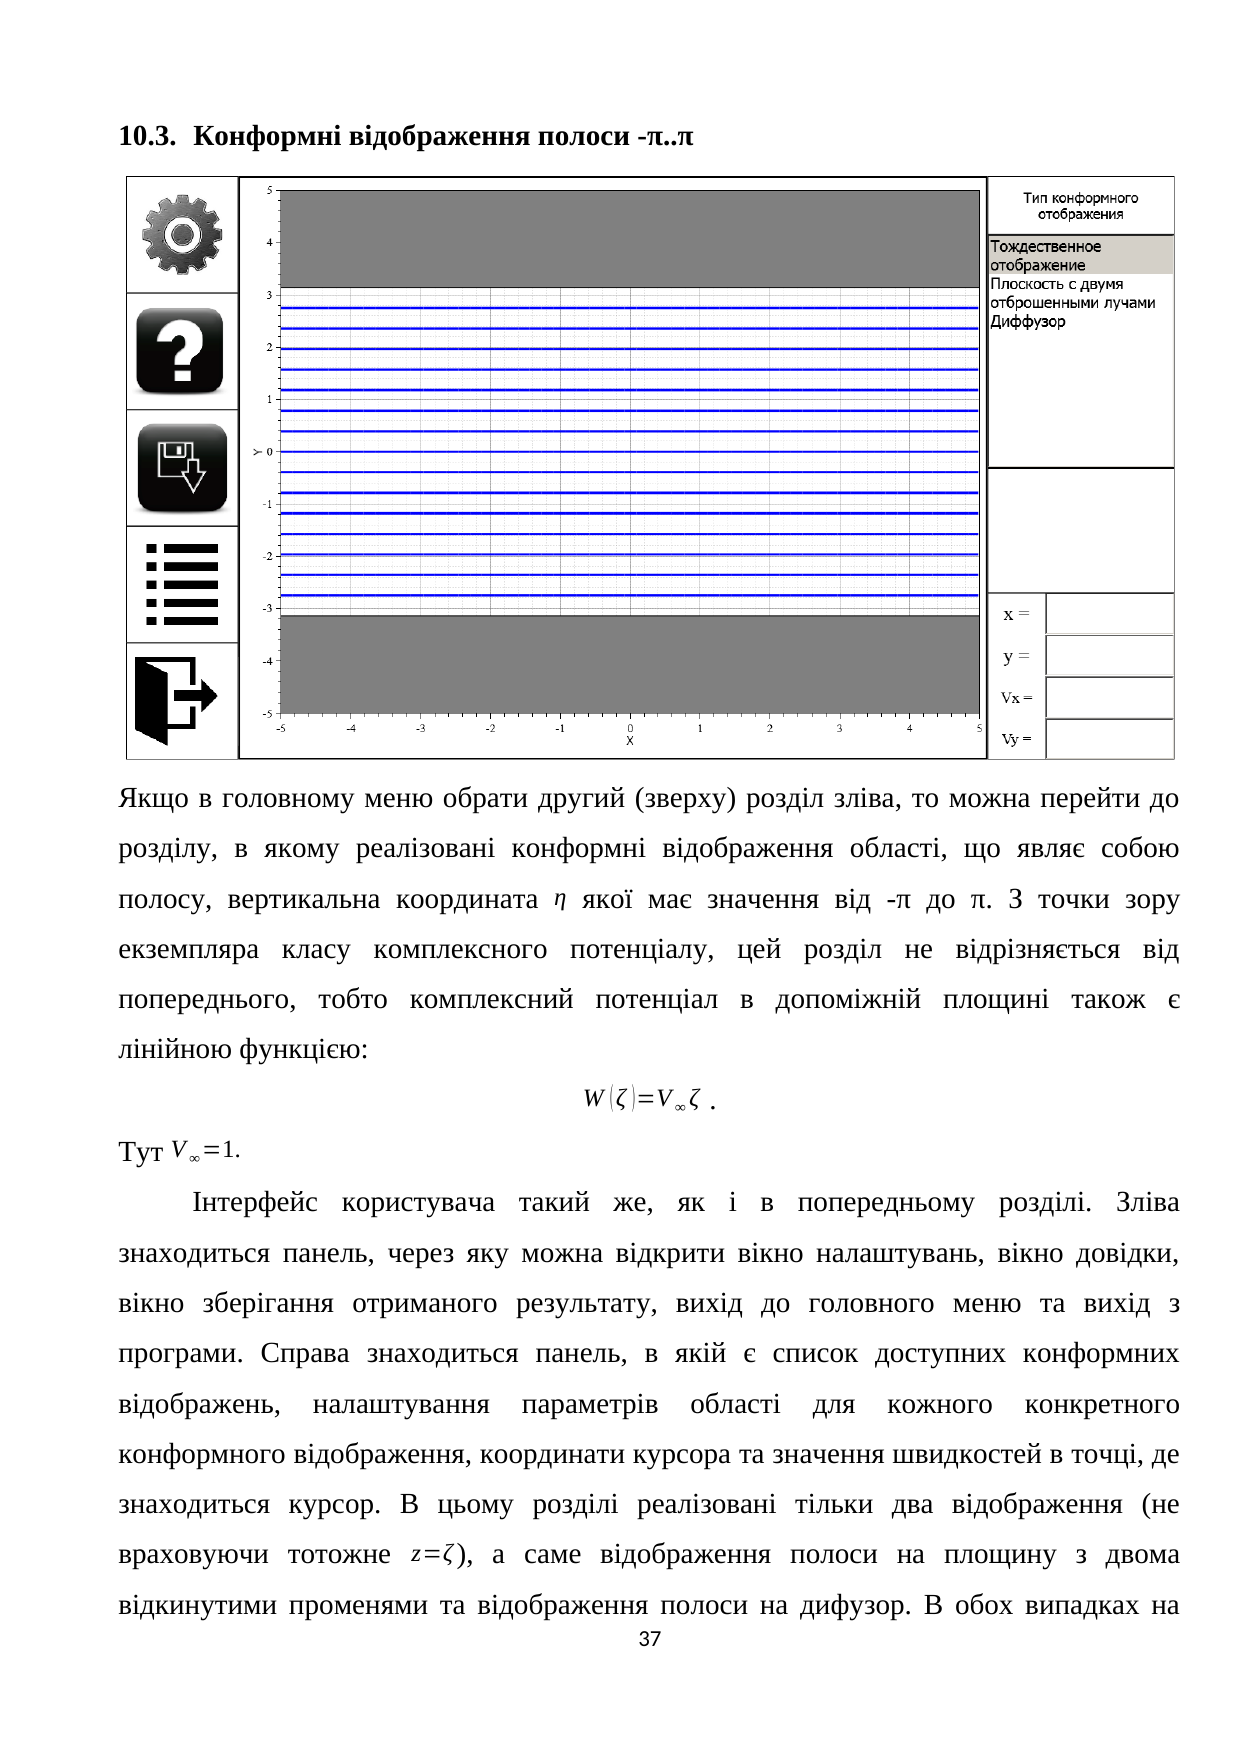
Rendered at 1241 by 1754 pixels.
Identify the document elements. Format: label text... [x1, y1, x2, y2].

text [118, 1184, 1181, 1621]
text Якщо в головному меню обрати другий (зверху) розділ зліва, то можна перейти до розділу, в якому реалізовані конформні відображення області, що являє собою полосу, вертикальна координата якої має значення від -π до π. З точки зору екземпляра класу комплексного потенціалу, цей розділ не відрізняється від попереднього, тобто комплексний потенціал в допоміжній площині також є лінійною функцією: [118, 780, 1181, 1065]
picture [118, 168, 1182, 767]
text . [118, 1082, 1181, 1117]
text Тут [118, 1134, 1181, 1168]
list Конформні відображення полоси -π..π [118, 118, 1181, 152]
